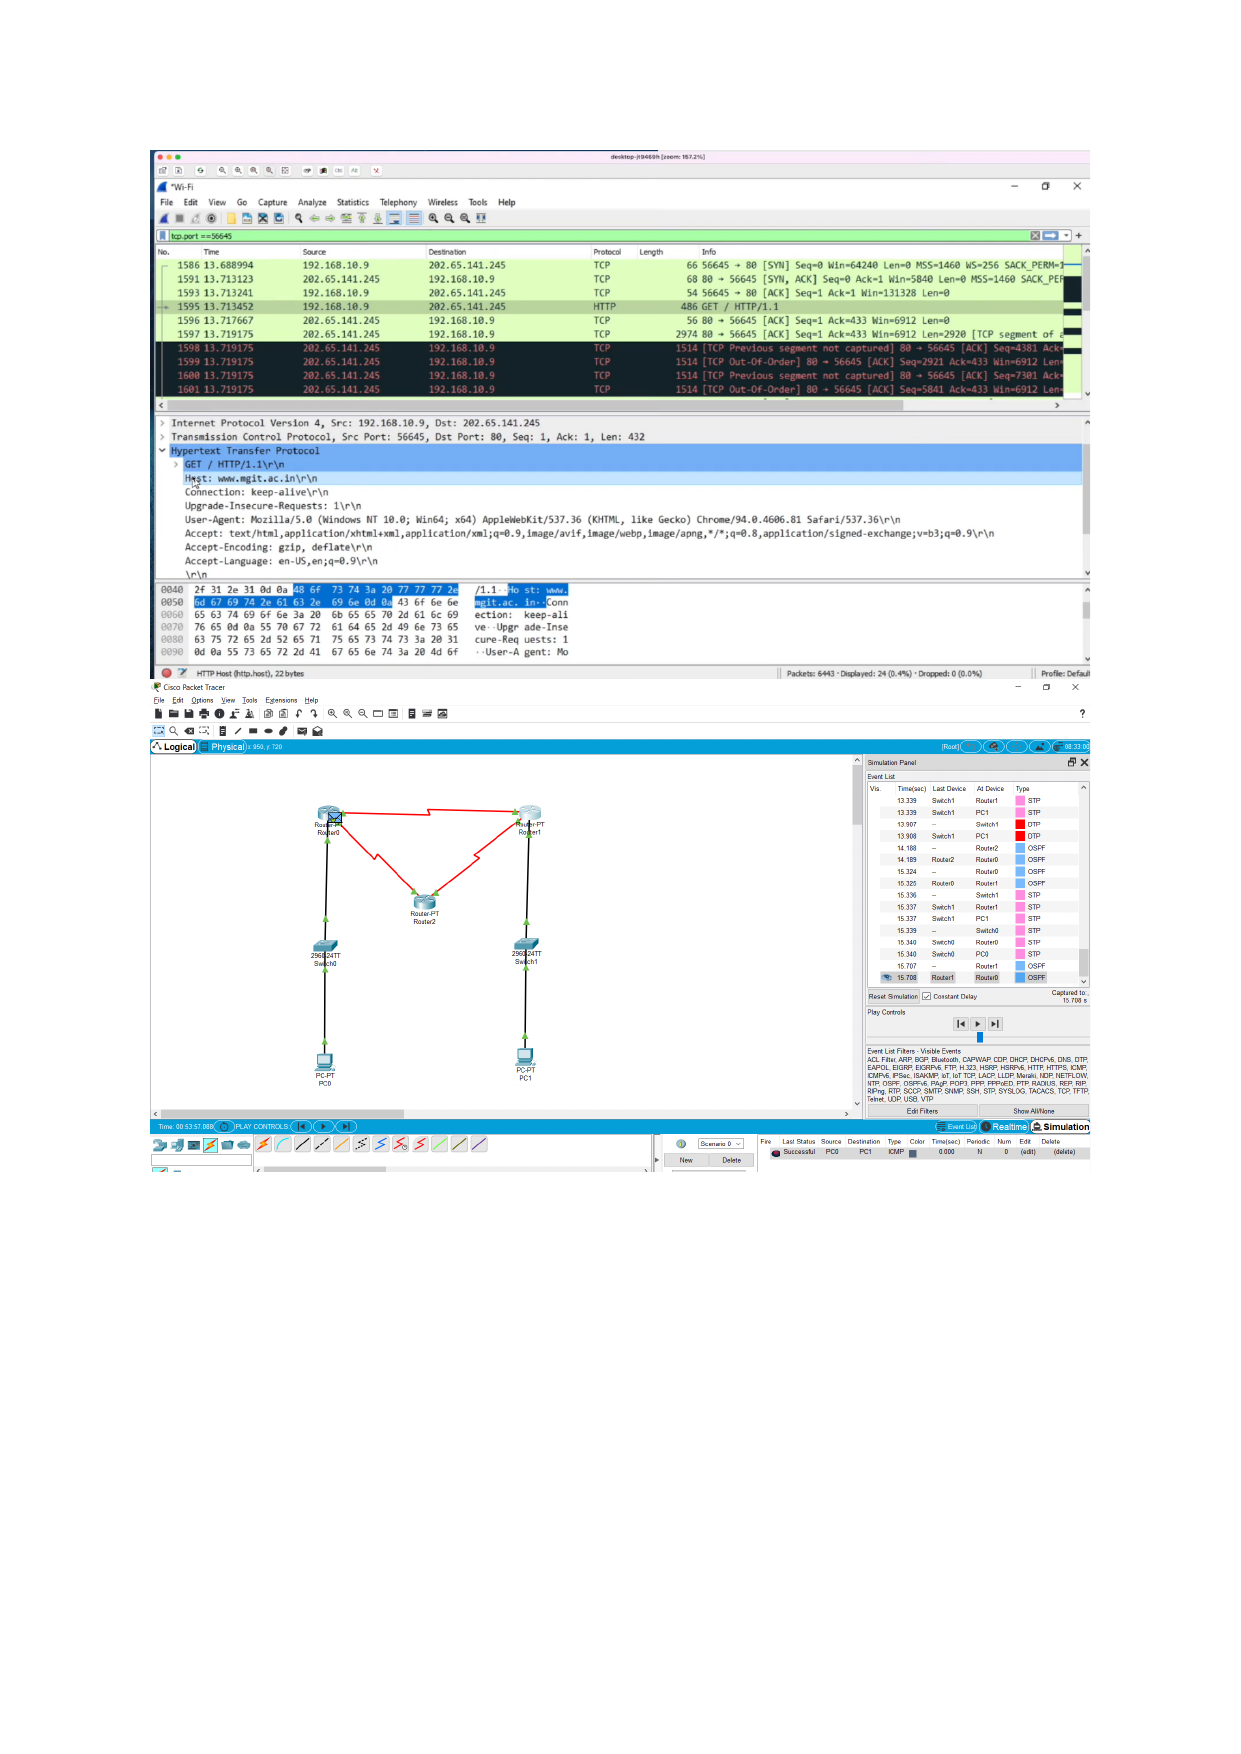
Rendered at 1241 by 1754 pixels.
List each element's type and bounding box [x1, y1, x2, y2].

picture [150, 681, 1091, 1172]
picture [150, 150, 1091, 679]
picture [982, 1122, 990, 1131]
picture [990, 743, 997, 750]
